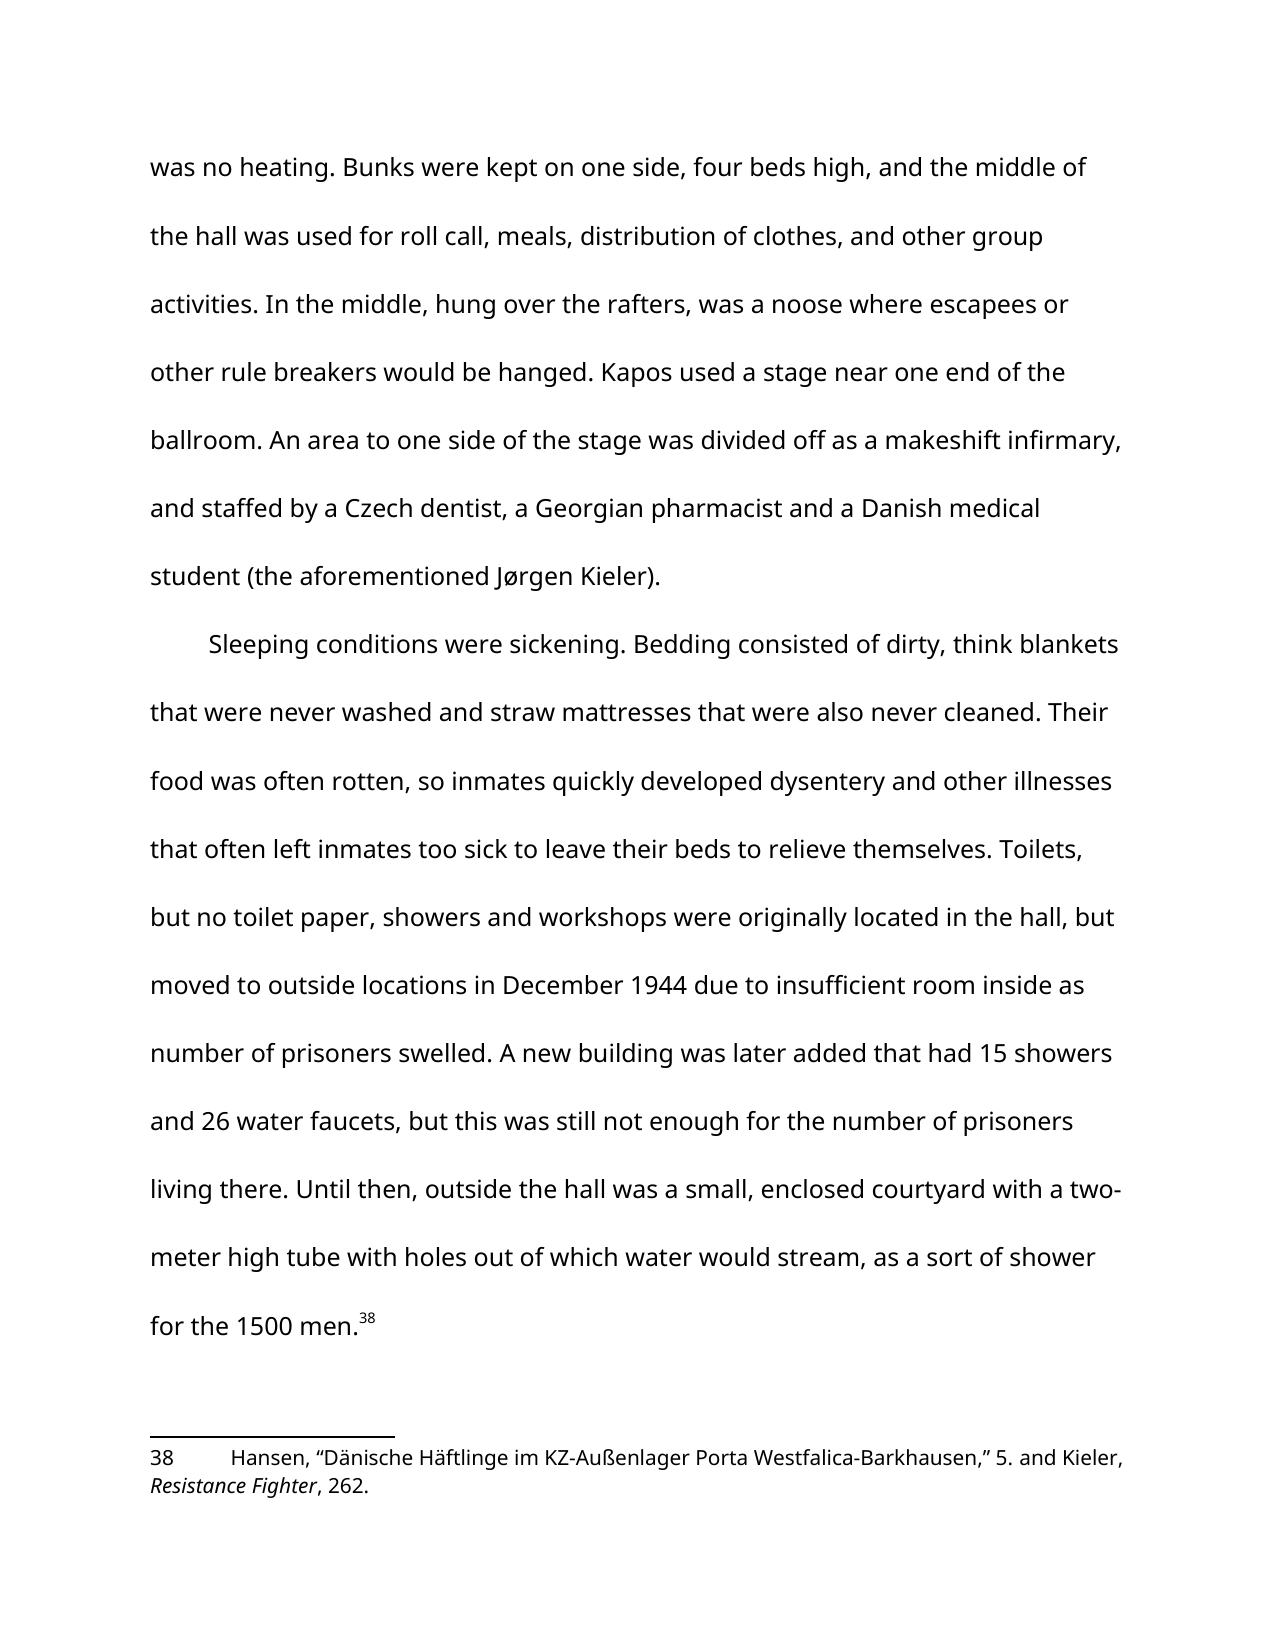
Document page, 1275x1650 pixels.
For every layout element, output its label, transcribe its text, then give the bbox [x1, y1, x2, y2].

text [150, 150, 1125, 593]
text Sleeping conditions were sickening. Bedding consisted of dirty, think blankets that were never washed and straw mattresses that were also never cleaned. Their food was often rotten, so inmates quickly developed dysentery and other illnesses that often left inmates too sick to leave their beds to relieve themselves. Toilets, but no toilet paper, showers and workshops were originally located in the hall, but moved to outside locations in December 1944 due to insufficient room inside as number of prisoners swelled. A new building was later added that had 15 showers and 26 water faucets, but this was still not enough for the number of prisoners living there. Until then, outside the hall was a small, enclosed courtyard with a two-meter high tube with holes out of which water would stream, as a sort of shower for the 1500 men. [150, 627, 1125, 1342]
